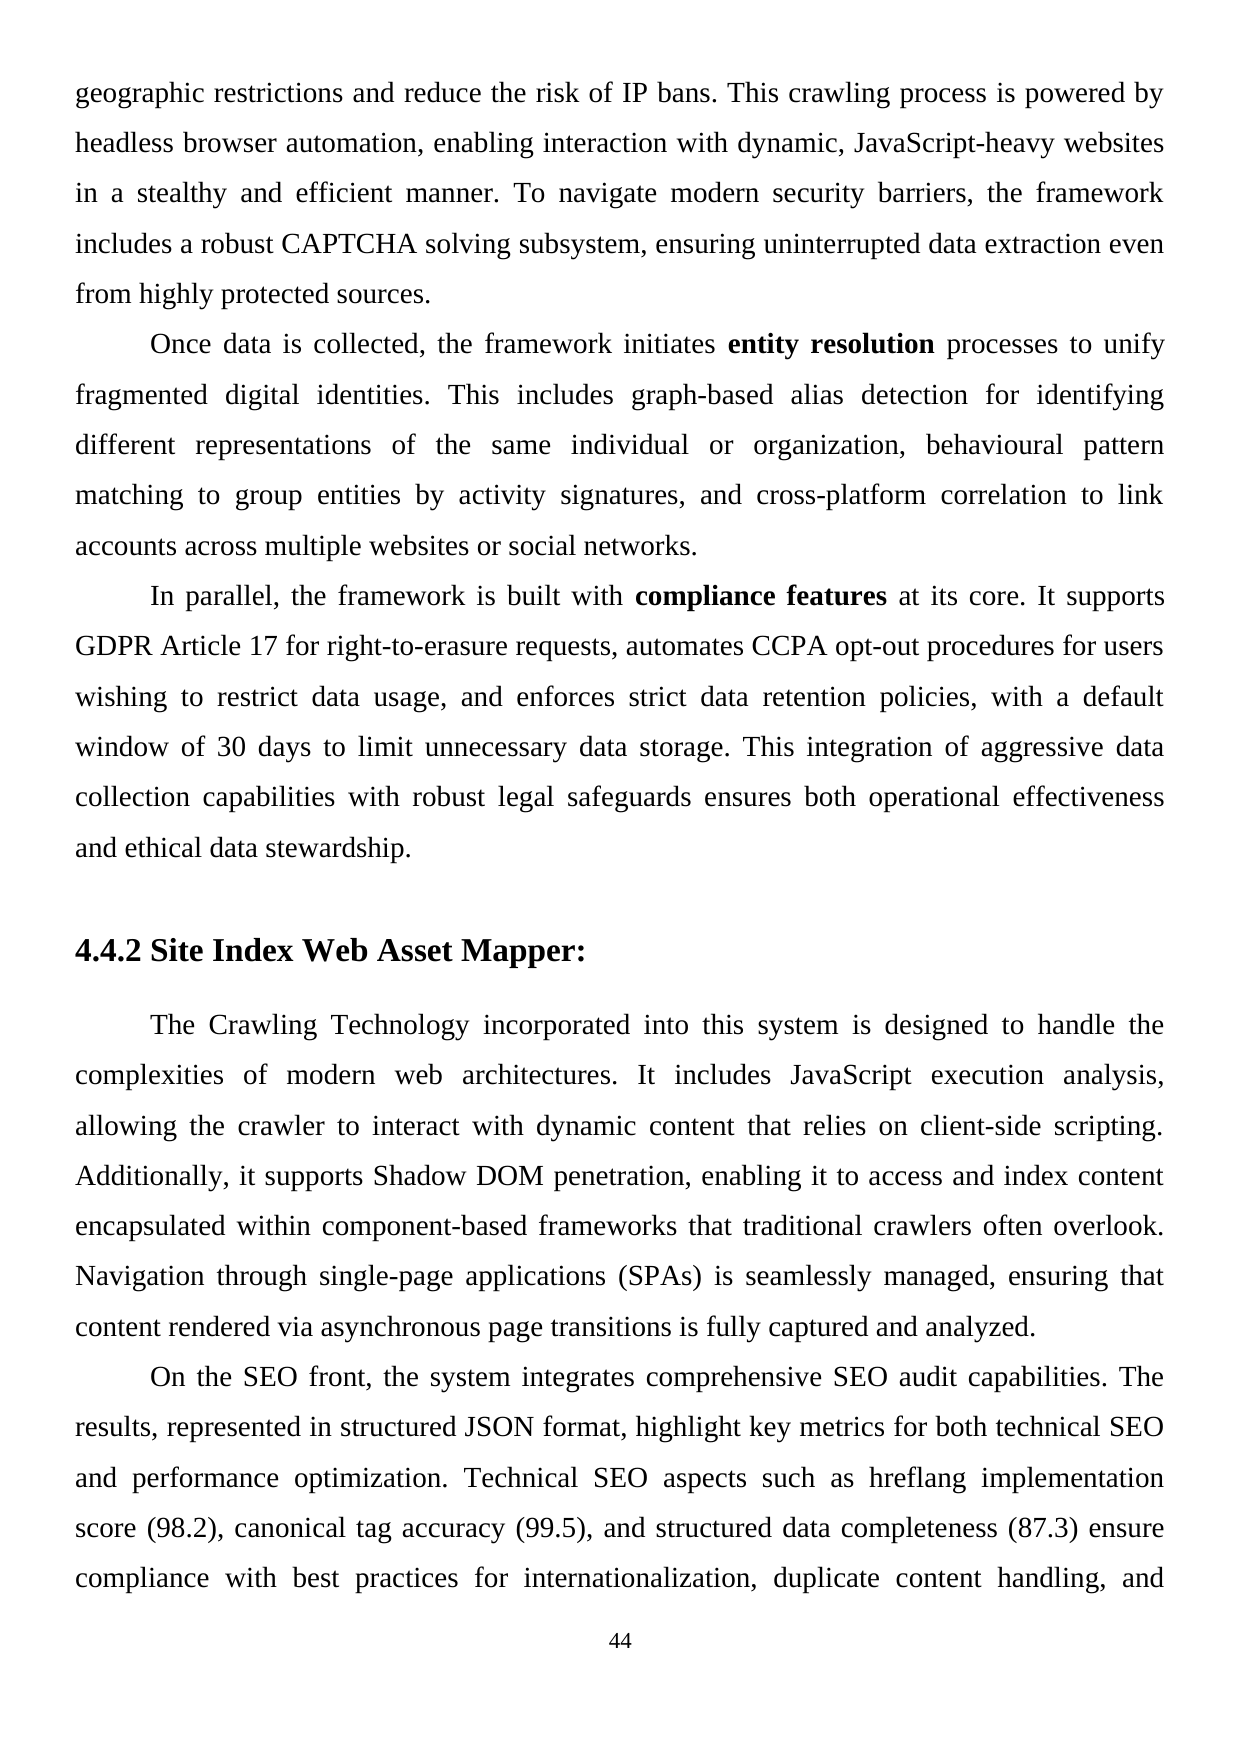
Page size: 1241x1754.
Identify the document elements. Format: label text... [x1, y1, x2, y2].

text In parallel, the framework is built with compliance features at its core. It supports GDPR Article 17 for right-to-erasure requests, automates CCPA opt-out procedures for users wishing to restrict data usage, and enforces strict data retention policies, with a default window of 30 days to limit unnecessary data storage. This integration of aggressive data collection capabilities with robust legal safeguards ensures both operational effectiveness and ethical data stewardship. [75, 578, 1165, 863]
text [75, 1359, 1165, 1594]
text Once data is collected, the framework initiates entity resolution processes to unify fragmented digital identities. This includes graph-based alias detection for identifying different representations of the same individual or organization, behavioural pattern matching to group entities by activity signatures, and cross-platform correlation to link accounts across multiple websites or social networks. [75, 327, 1165, 561]
text The Crawling Technology incorporated into this system is designed to handle the complexities of modern web architectures. It includes JavaScript execution analysis, allowing the crawler to interact with dynamic content that relies on client-side scripting. Additionally, it supports Shadow DOM penetration, enabling it to access and index content encapsulated within component-based frameworks that traditional crawlers often overlook. Navigation through single-page applications (SPAs) is seamlessly managed, ensuring that content rendered via asynchronous page transitions is fully captured and analyzed. [75, 1007, 1165, 1342]
text 4.4.2 Site Index Web Asset Mapper: [75, 930, 1165, 969]
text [75, 75, 1165, 310]
